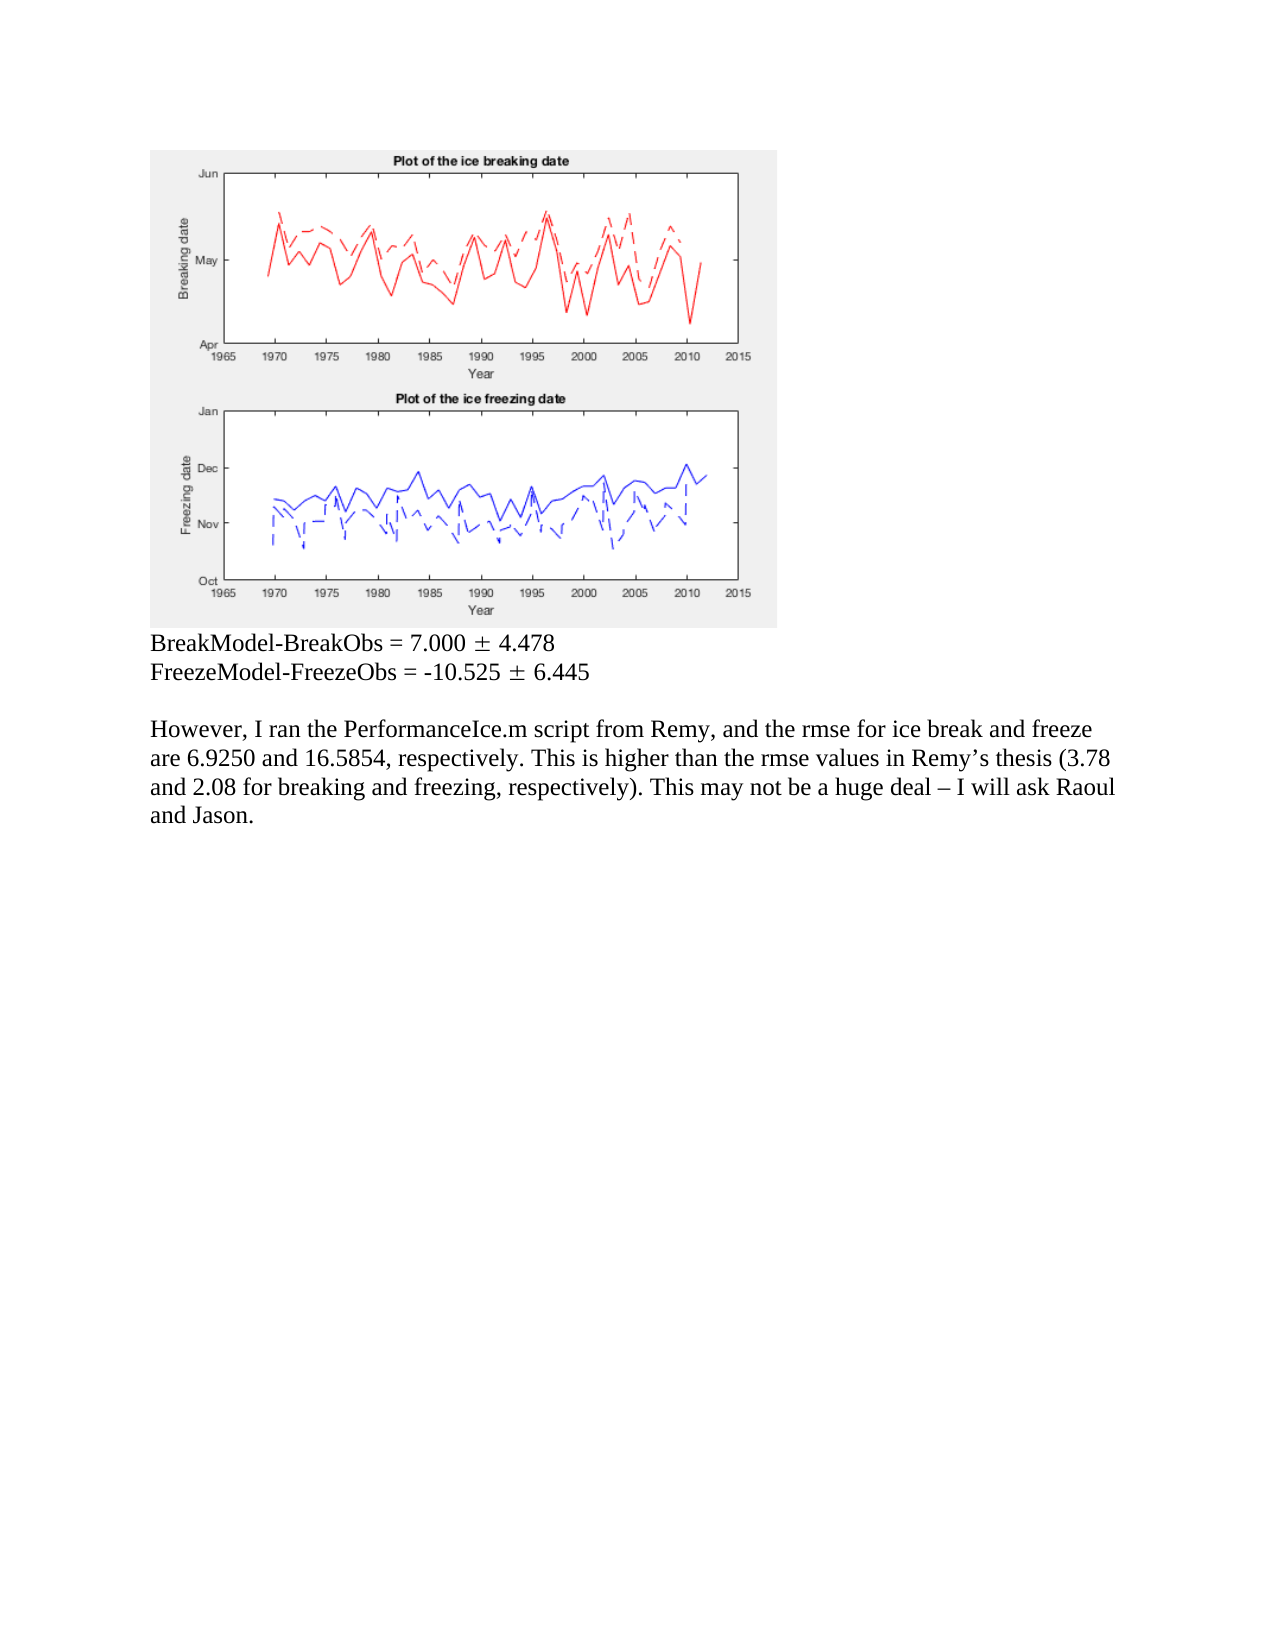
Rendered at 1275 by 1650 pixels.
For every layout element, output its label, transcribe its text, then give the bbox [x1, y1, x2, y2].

text FreezeModel-FreezeObs = -10.525 6.445 [150, 657, 1125, 686]
text However, I ran the PerformanceIce.m script from Remy, and the rmse for ice break and freeze are 6.9250 and 16.5854, respectively. This is higher than the rmse values in Remy’s thesis (3.78 and 2.08 for breaking and freezing, respectively). This may not be a huge deal – I will ask Raoul and Jason. [150, 714, 1125, 829]
picture [150, 150, 778, 628]
text BreakModel-BreakObs = 7.000 4.478 [150, 628, 1125, 657]
